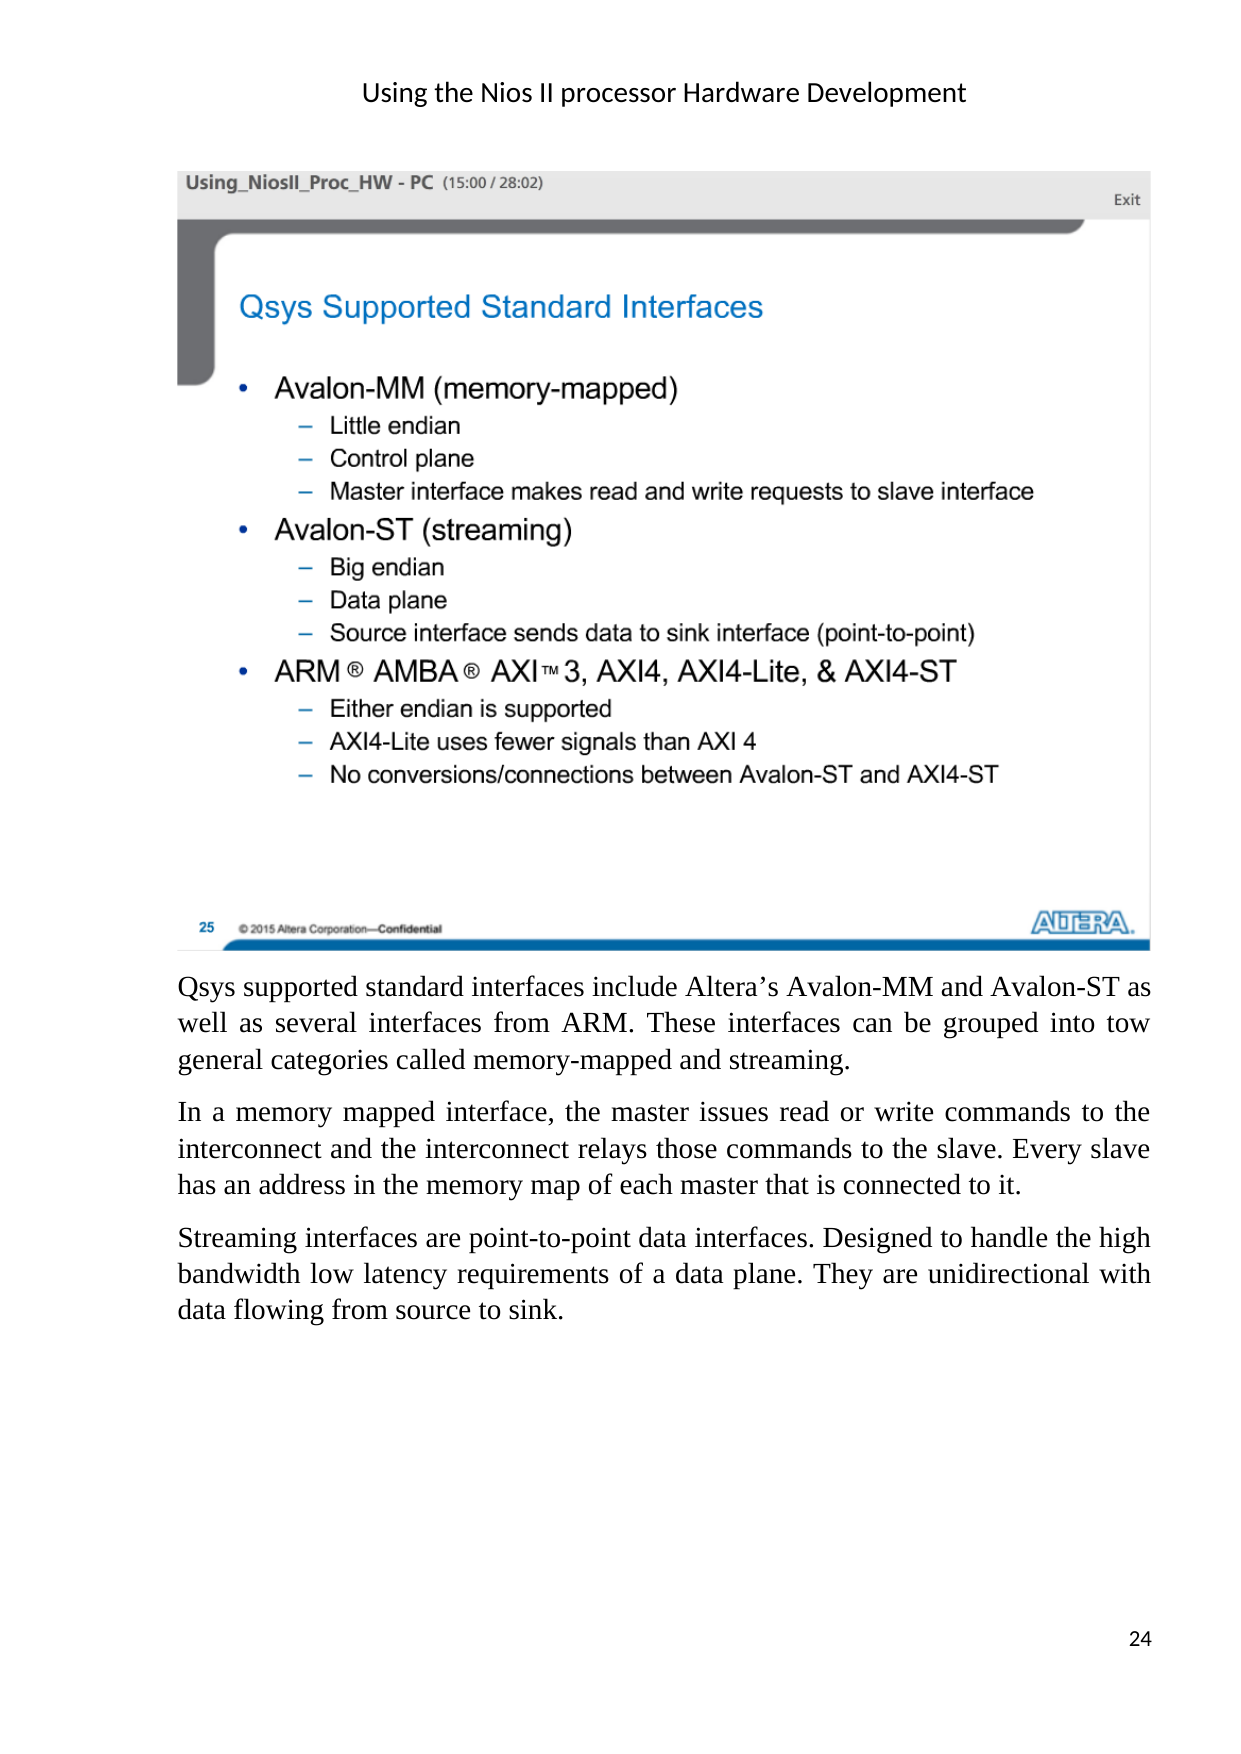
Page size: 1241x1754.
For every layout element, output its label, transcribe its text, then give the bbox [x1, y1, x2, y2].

text Qsys supported standard interfaces include Altera’s Avalon-MM and Avalon-ST as well as several interfaces from ARM. These interfaces can be grouped into tow general categories called memory-mapped and streaming. [177, 969, 1152, 1075]
text In a memory mapped interface, the master issues read or write commands to the interconnect and the interconnect relays those commands to the slave. Every slave has an address in the memory map of each master that is connected to it. [177, 1094, 1152, 1200]
picture [177, 171, 1151, 951]
text Streaming interfaces are point-to-point data interfaces. Designed to handle the high bandwidth low latency requirements of a data plane. They are unidirectional with data flowing from source to sink. [177, 1220, 1152, 1326]
